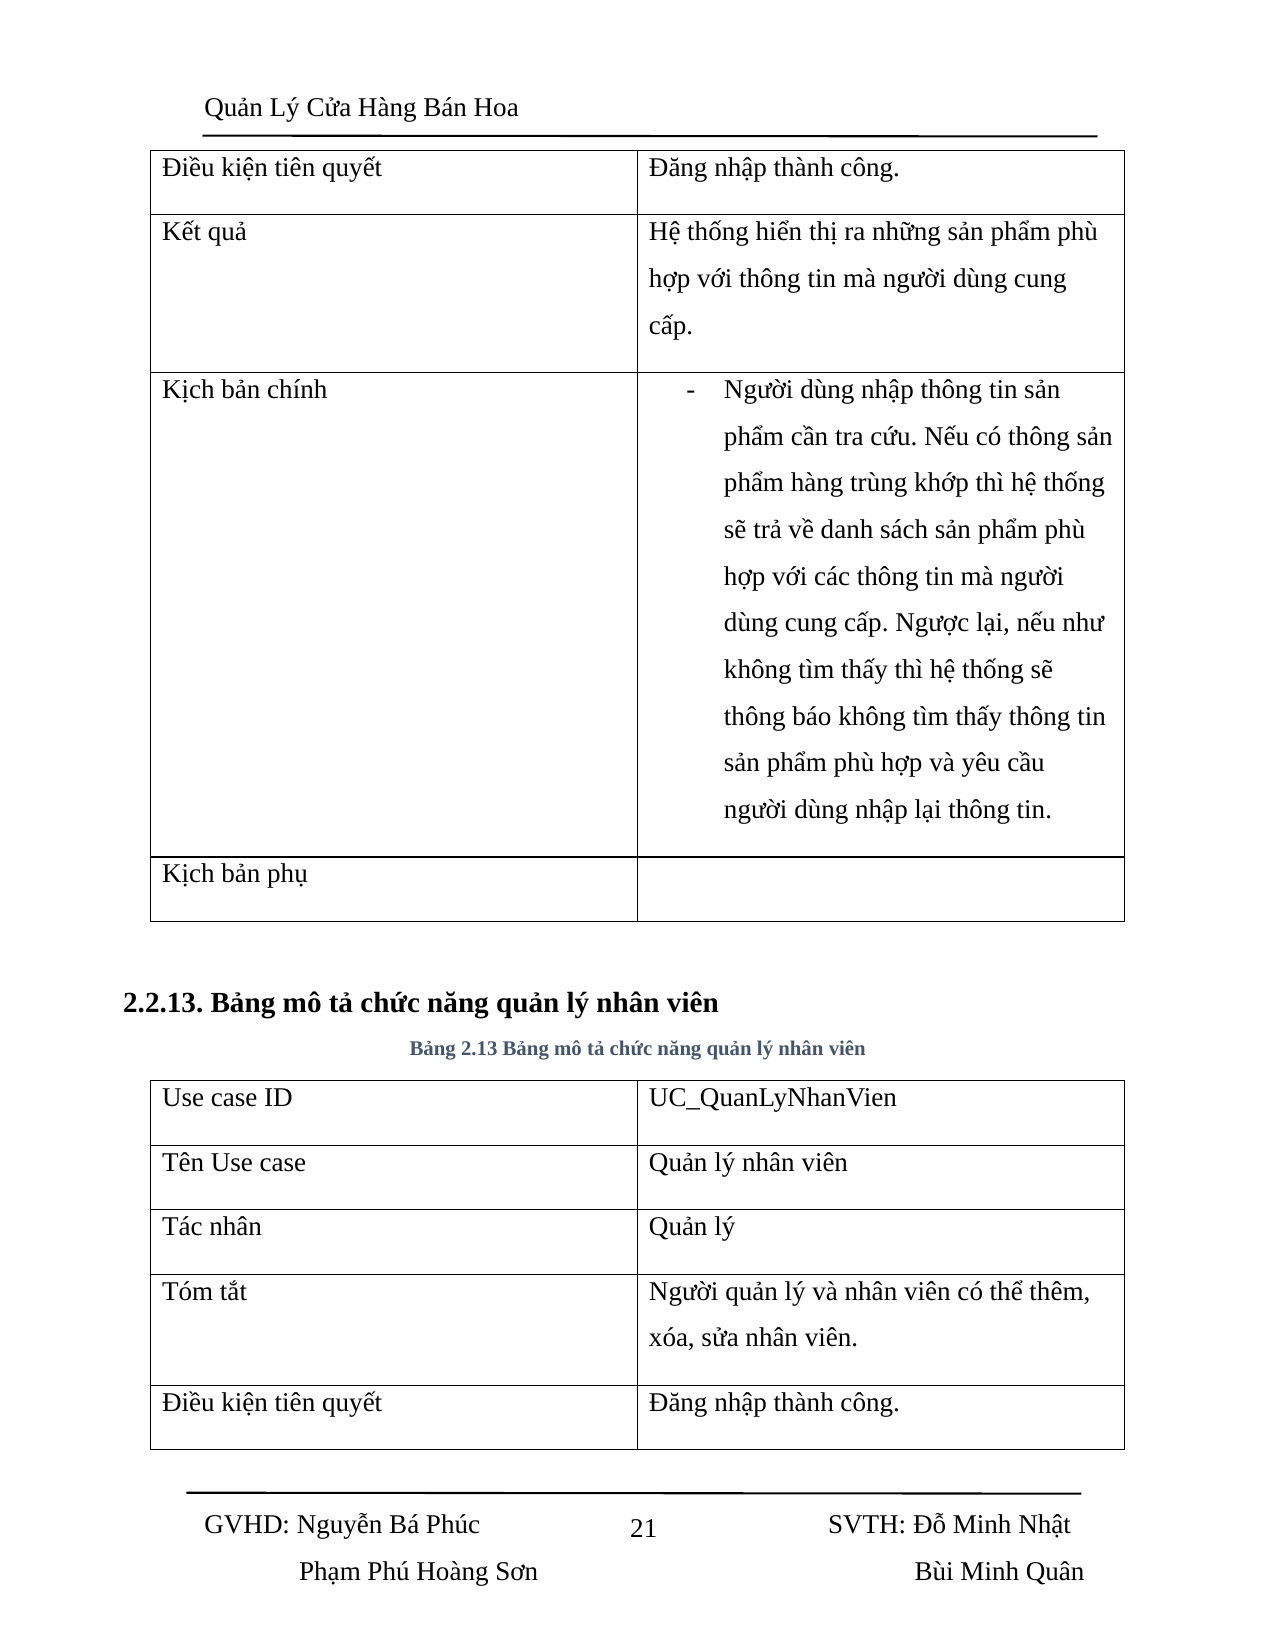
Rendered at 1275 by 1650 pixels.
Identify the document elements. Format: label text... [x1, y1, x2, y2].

table_cell Người dùng nhập thông tin sản phẩm cần tra cứu. Nếu có thông sản phẩm hàng trùng khớp thì hệ thống sẽ trả về danh sách sản phẩm phù hợp với các thông tin mà người dùng cung cấp. Ngược lại, nếu như không tìm thấy thì hệ thống sẽ thông báo không tìm thấy thông tin sản phẩm phù hợp và yêu cầu người dùng nhập lại thông tin. [638, 373, 1124, 856]
table_cell Đăng nhập thành công. [638, 1386, 1124, 1449]
table_cell Tác nhân [151, 1210, 637, 1273]
table_header Use case ID [151, 1081, 637, 1145]
table_cell Điều kiện tiên quyết [151, 1386, 637, 1449]
subtitle Bảng mô tả chức năng quản lý nhân viên [123, 985, 1125, 1019]
table_cell Quản lý nhân viên [638, 1146, 1124, 1209]
table_cell Tóm tắt [151, 1275, 637, 1384]
table_cell Kịch bản chính [151, 373, 637, 856]
table_cell Điều kiện tiên quyết [151, 151, 637, 214]
table_cell Hệ thống hiển thị ra những sản phẩm phù hợp với thông tin mà người dùng cung cấp. [638, 215, 1124, 372]
table_cell Đăng nhập thành công. [638, 151, 1124, 214]
table_cell Kết quả [151, 215, 637, 372]
table_cell Người quản lý và nhân viên có thể thêm, xóa, sửa nhân viên. [638, 1275, 1124, 1384]
table_cell Kịch bản phụ [151, 858, 637, 921]
table_cell [638, 858, 1124, 921]
table_cell Quản lý [638, 1210, 1124, 1273]
table_cell Tên Use case [151, 1146, 637, 1209]
text Bảng 2.13 Bảng mô tả chức năng quản lý nhân viên [150, 1036, 1125, 1059]
table_header UC_QuanLyNhanVien [638, 1081, 1124, 1145]
